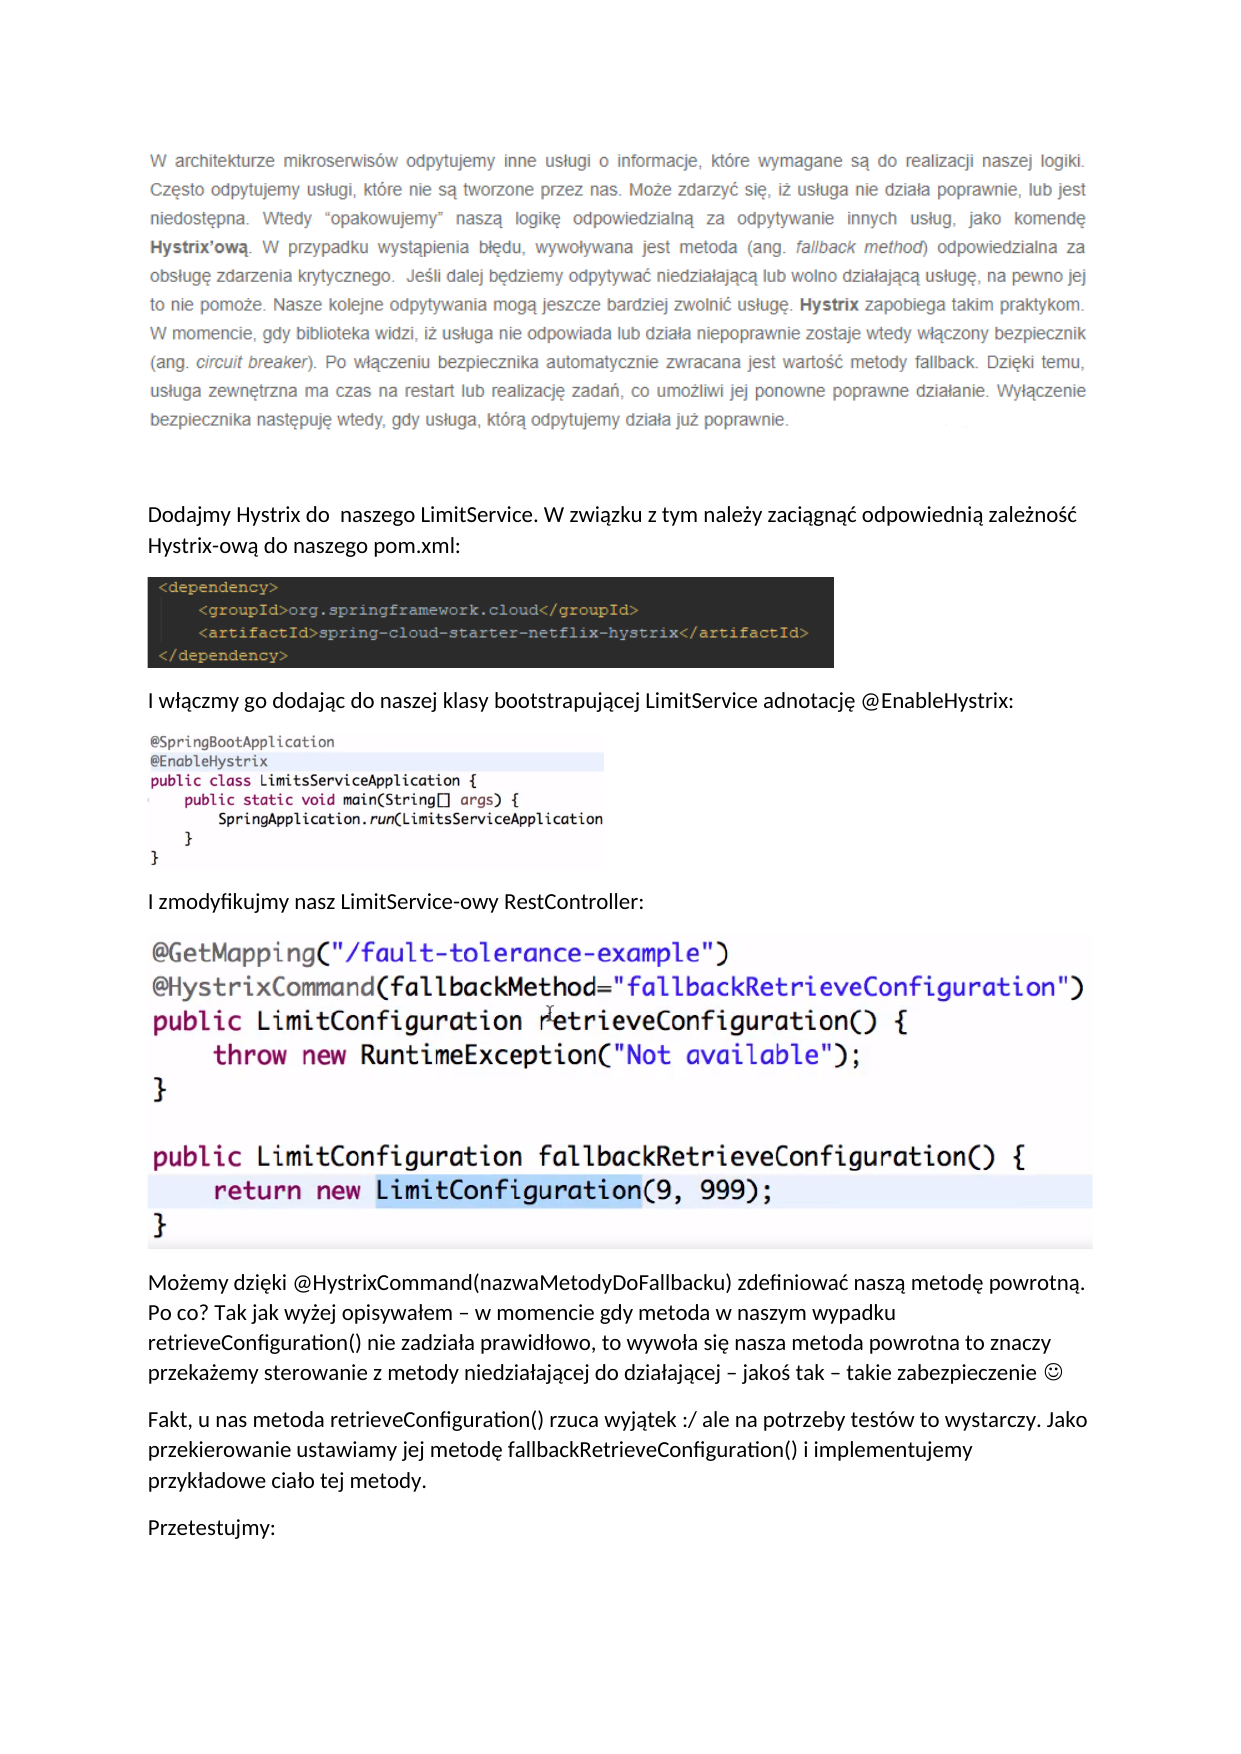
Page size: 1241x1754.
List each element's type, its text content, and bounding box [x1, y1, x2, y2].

text I włączmy go dodając do naszej klasy bootstrapującej LimitService adnotację @EnableHystrix: [148, 687, 1093, 714]
picture [147, 577, 834, 668]
text Przetestujmy: [148, 1513, 1093, 1541]
text Fakt, u nas metoda retrieveConfiguration() rzuca wyjątek :/ ale na potrzeby testów to wystarczy. Jako przekierowanie ustawiamy jej metodę fallbackRetrieveConfiguration() i implementujemy przykładowe ciało tej metody. [148, 1405, 1093, 1494]
picture [147, 934, 1093, 1249]
text Dodajmy Hystrix do naszego LimitService. W związku z tym należy zaciągnąć odpowiednią zależność Hystrix-ową do naszego pom.xml: [148, 501, 1093, 559]
text I zmodyfikujmy nasz LimitService-owy RestController: [148, 887, 1093, 916]
text Możemy dzięki @HystrixCommand(nazwaMetodyDoFallbacku) zdefiniować naszą metodę powrotną. Po co? Tak jak wyżej opisywałem – w momencie gdy metoda w naszym wypadku retrieveConfiguration() nie zadziała prawidłowo, to wywoła się nasza metoda powrotna to znaczy przekażemy sterowanie z metody niedziałającej do działającej – jakoś tak – takie zabezpieczenie [148, 1268, 1093, 1387]
picture [147, 147, 1093, 482]
picture [147, 733, 607, 869]
